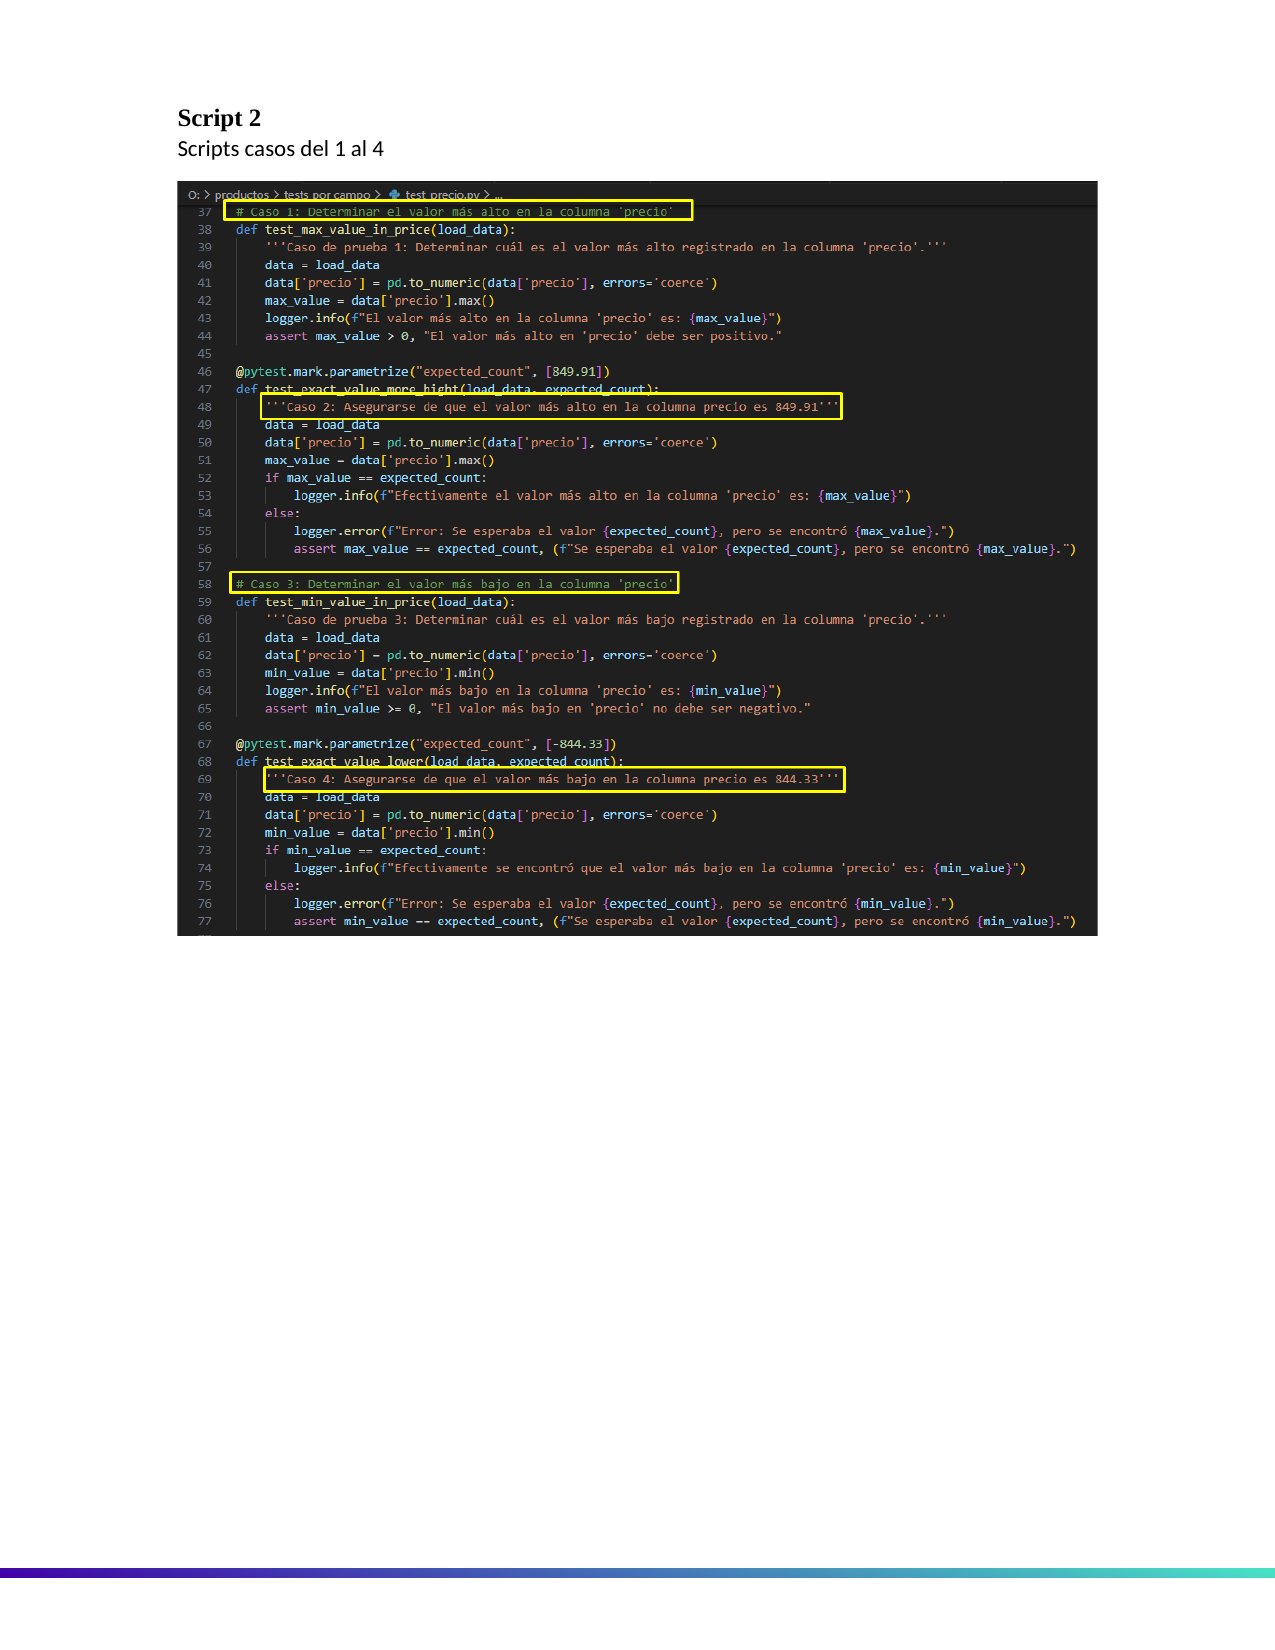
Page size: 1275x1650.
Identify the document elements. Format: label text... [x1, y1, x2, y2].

subtitle Script 2 [177, 103, 1098, 132]
picture [177, 181, 1098, 936]
text Scripts casos del 1 al 4 [177, 134, 1098, 162]
